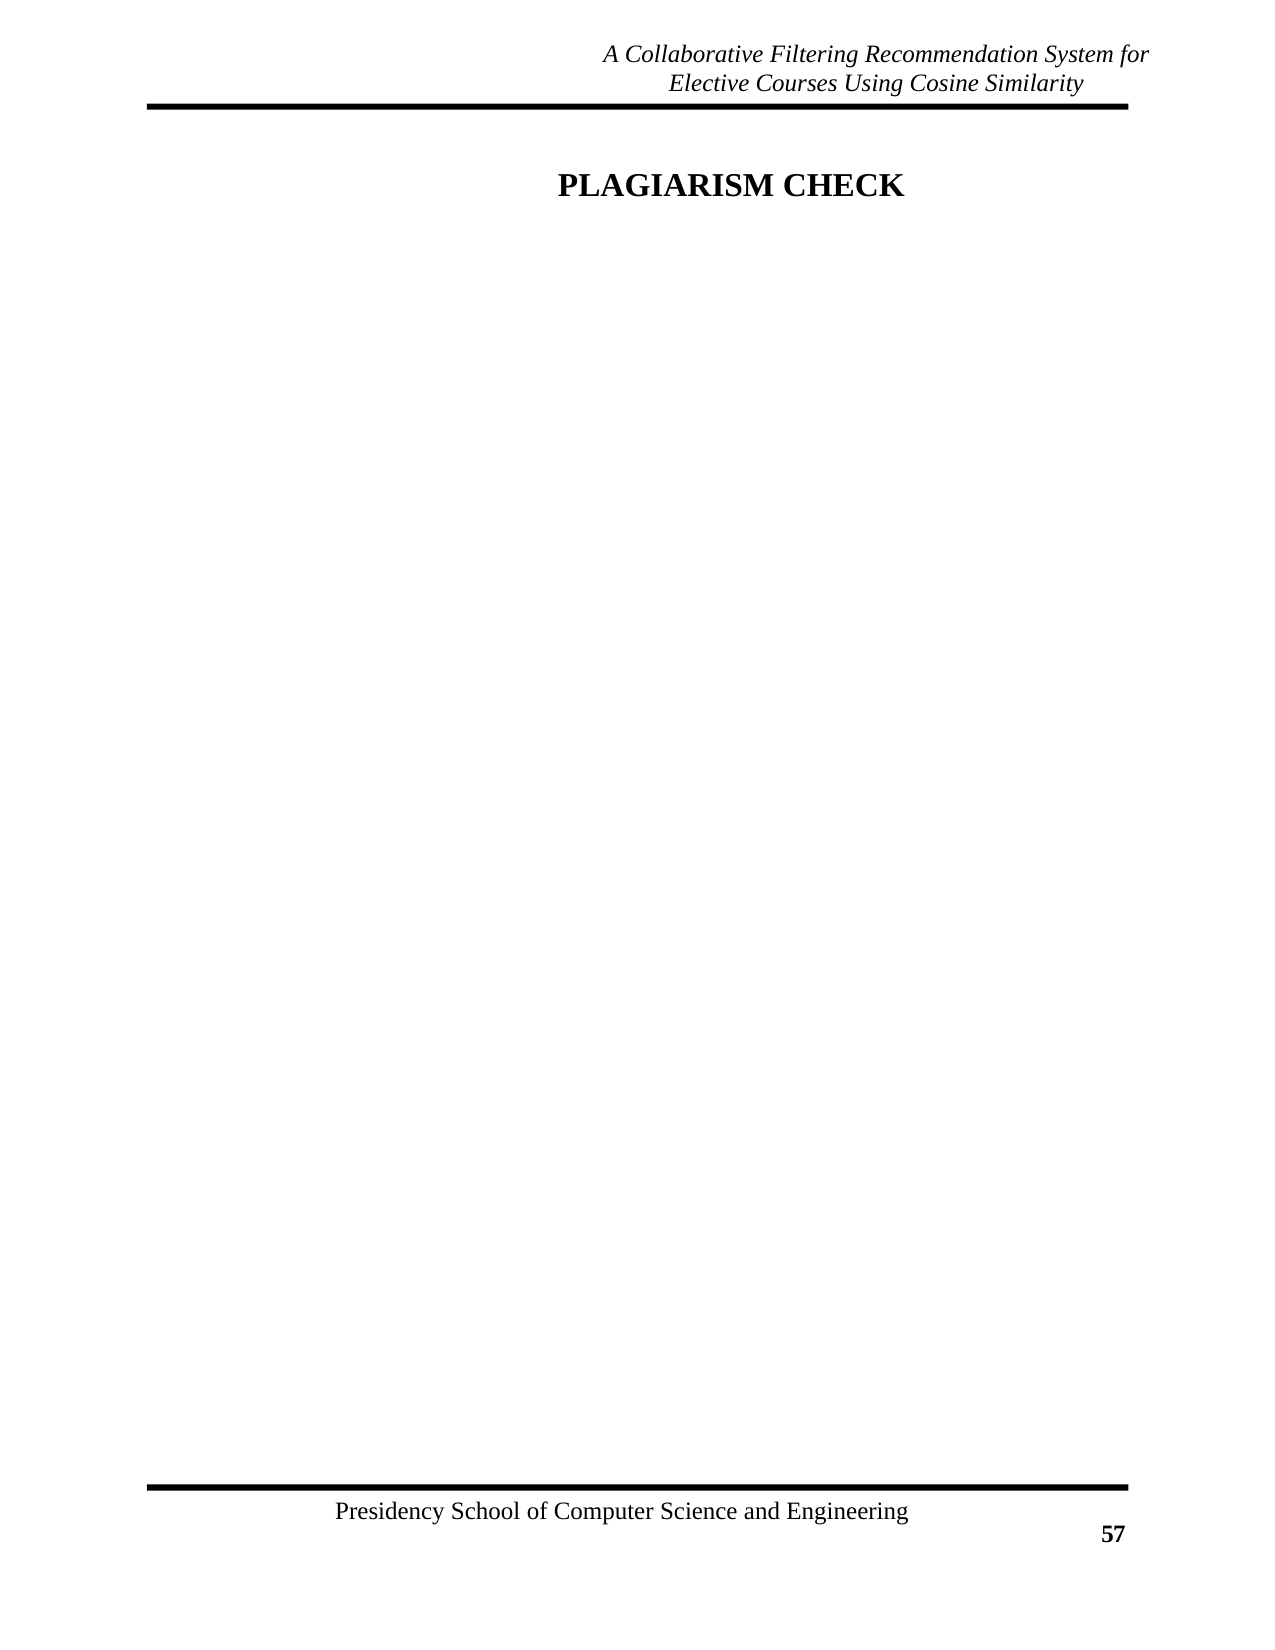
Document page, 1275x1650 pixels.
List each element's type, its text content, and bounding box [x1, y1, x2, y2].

text PLAGIARISM CHECK [225, 165, 1237, 203]
